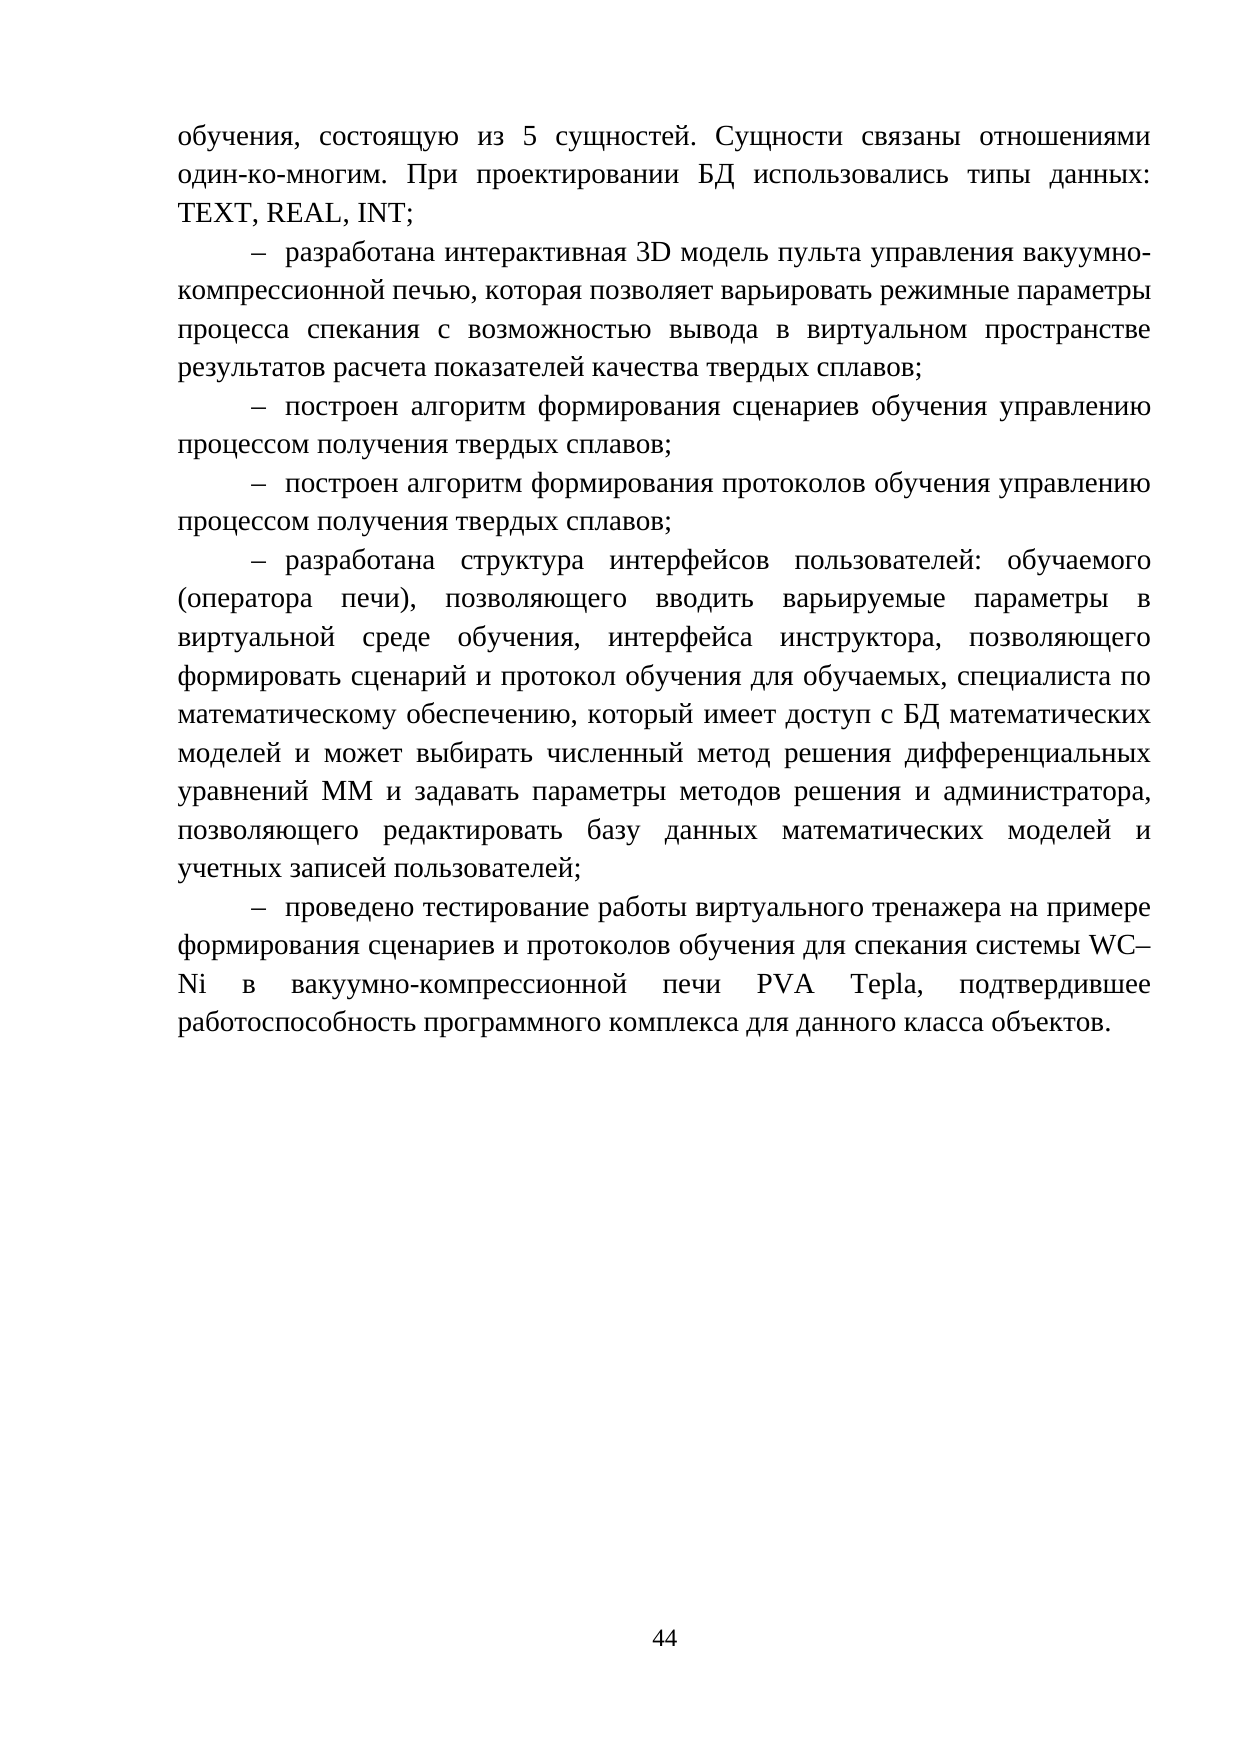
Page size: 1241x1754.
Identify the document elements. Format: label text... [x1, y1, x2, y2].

list построен алгоритм формирования сценариев обучения управлению процессом получения твердых сплавов; [177, 388, 1152, 460]
list проведено тестирование работы виртуального тренажера на примере формирования сценариев и протоколов обучения для спекания системы WC–Ni в вакуумно-компрессионной печи PVA Tepla, подтвердившее работоспособность программного комплекса для данного класса объектов. [177, 889, 1152, 1038]
list построен алгоритм формирования протоколов обучения управлению процессом получения твердых сплавов; [177, 465, 1152, 537]
list разработана структура интерфейсов пользователей: обучаемого (оператора печи), позволяющего вводить варьируемые параметры в виртуальной среде обучения, интерфейса инструктора, позволяющего формировать сценарий и протокол обучения для обучаемых, специалиста по математическому обеспечению, который имеет доступ с БД математических моделей и может выбирать численный метод решения дифференциальных уравнений ММ и задавать параметры методов решения и администратора, позволяющего редактировать базу данных математических моделей и учетных записей пользователей; [177, 542, 1152, 884]
list разработана интерактивная 3D модель пульта управления вакуумно-компрессионной печью, которая позволяет варьировать режимные параметры процесса спекания с возможностью вывода в виртуальном пространстве результатов расчета показателей качества твердых сплавов; [177, 234, 1152, 383]
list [177, 118, 1152, 229]
